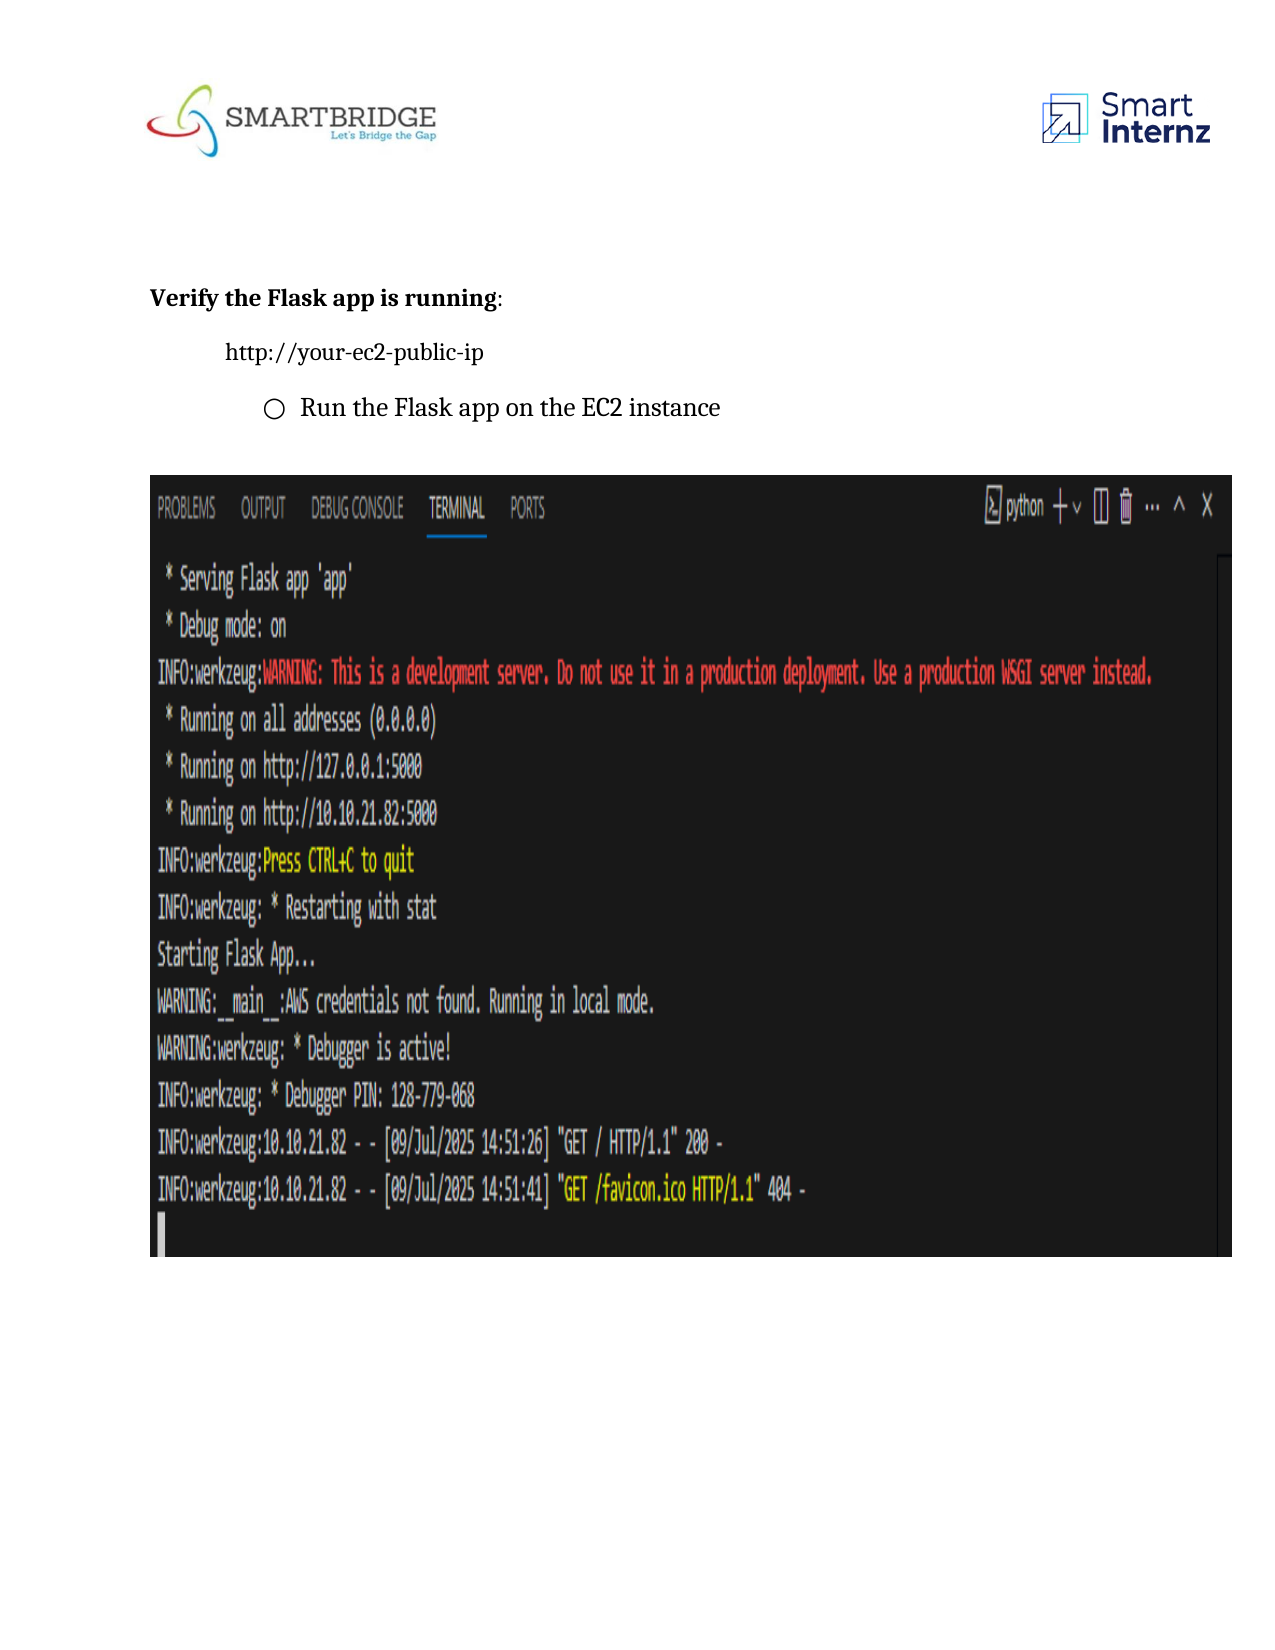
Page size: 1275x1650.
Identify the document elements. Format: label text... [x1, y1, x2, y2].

picture [143, 78, 439, 161]
picture [1037, 92, 1214, 143]
text Verify the Flask app is running: http://your-ec2-public-ip [150, 284, 506, 366]
picture [150, 475, 1232, 1257]
list Run the Flask app on the EC2 instance [262, 391, 1275, 422]
